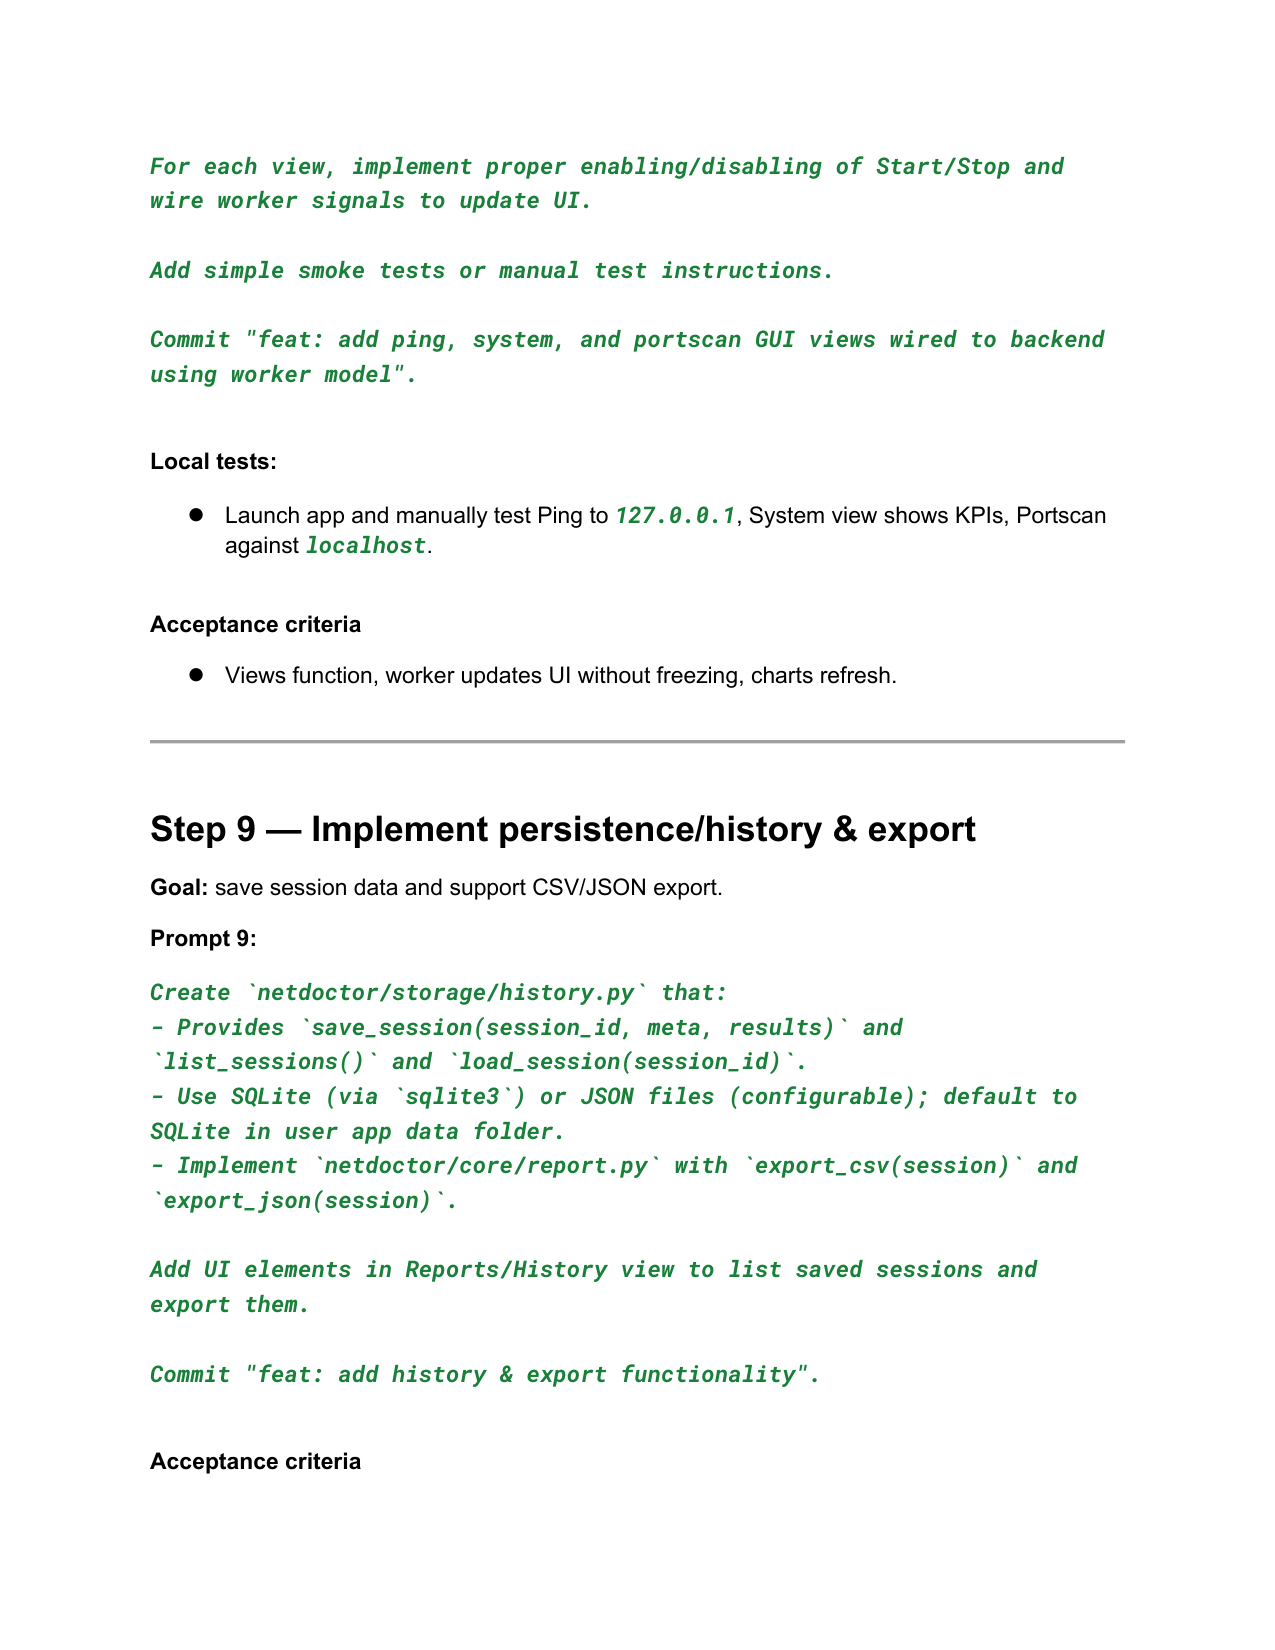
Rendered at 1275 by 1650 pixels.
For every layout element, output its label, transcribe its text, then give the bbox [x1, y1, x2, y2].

text Add simple smoke tests or manual test instructions. [150, 254, 1125, 284]
text Goal: save session data and support CSV/JSON export. [150, 874, 1125, 900]
text - Use SQLite (via `sqlite3`) or JSON files (configurable); default to SQLite in user app data folder. [150, 1080, 1125, 1145]
list Launch app and manually test Ping to 127.0.0.1, System view shows KPIs, Portscan against localhost. [187, 499, 1125, 586]
text - Provides `save_session(session_id, meta, results)` and `list_sessions()` and `load_session(session_id)`. [150, 1011, 1125, 1076]
list Views function, worker updates UI without freezing, charts refresh. [187, 662, 1125, 715]
text Acceptance criteria [150, 611, 1125, 637]
text Prompt 9: [150, 925, 1125, 951]
text - Implement `netdoctor/core/report.py` with `export_csv(session)` and `export_json(session)`. [150, 1150, 1125, 1215]
text Add UI elements in Reports/History view to list saved sessions and export them. [150, 1254, 1125, 1319]
text For each view, implement proper enabling/disabling of Start/Stop and wire worker signals to update UI. [150, 150, 1125, 215]
text Commit "feat: add ping, system, and portscan GUI views wired to backend using worker model". [150, 323, 1125, 388]
subtitle Step 9 — Implement persistence/history & export [150, 808, 1125, 849]
text Create `netdoctor/storage/history.py` that: [150, 976, 1125, 1007]
text Acceptance criteria [150, 1448, 1125, 1474]
text Commit "feat: add history & export functionality". [150, 1358, 1125, 1388]
text Local tests: [150, 448, 1125, 474]
